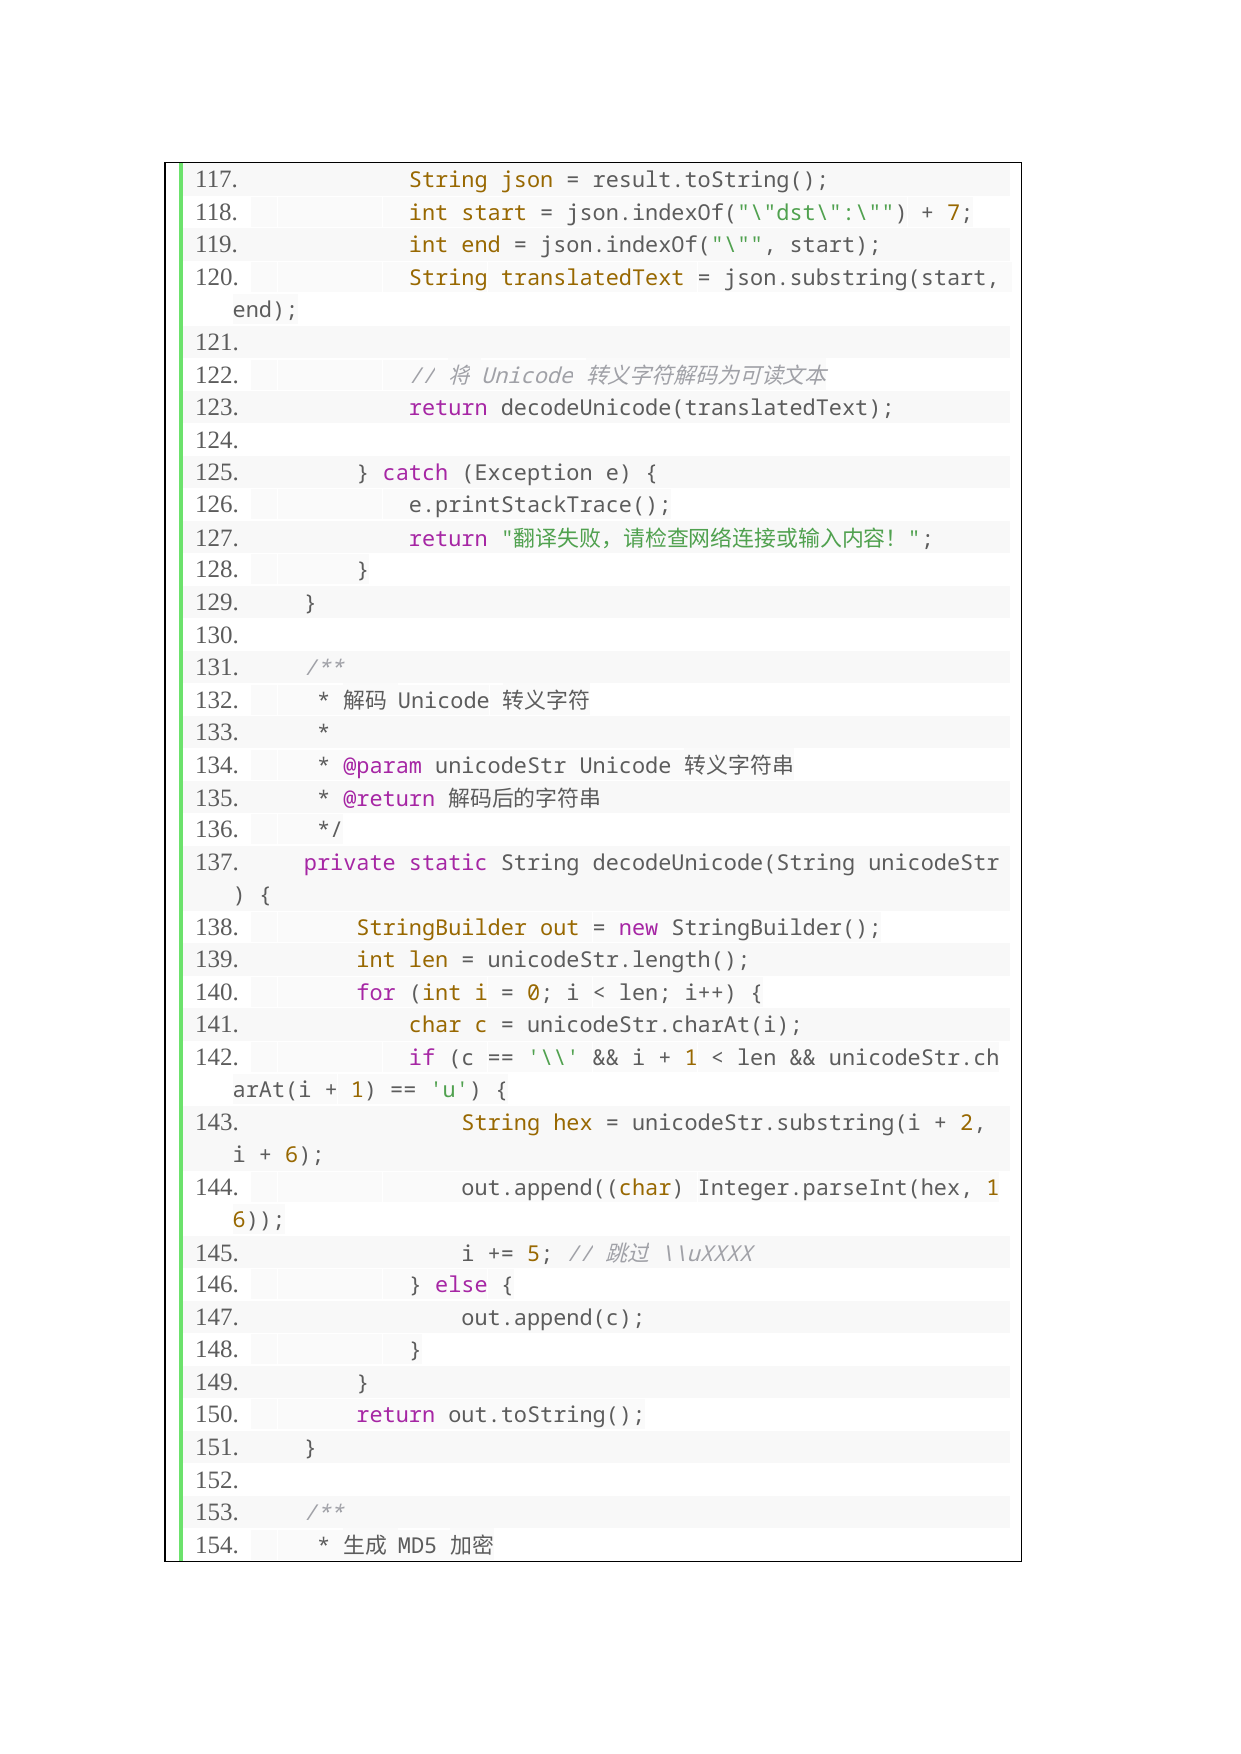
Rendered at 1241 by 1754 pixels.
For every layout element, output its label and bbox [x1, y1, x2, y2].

table_header [183, 163, 1021, 1561]
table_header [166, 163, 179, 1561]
